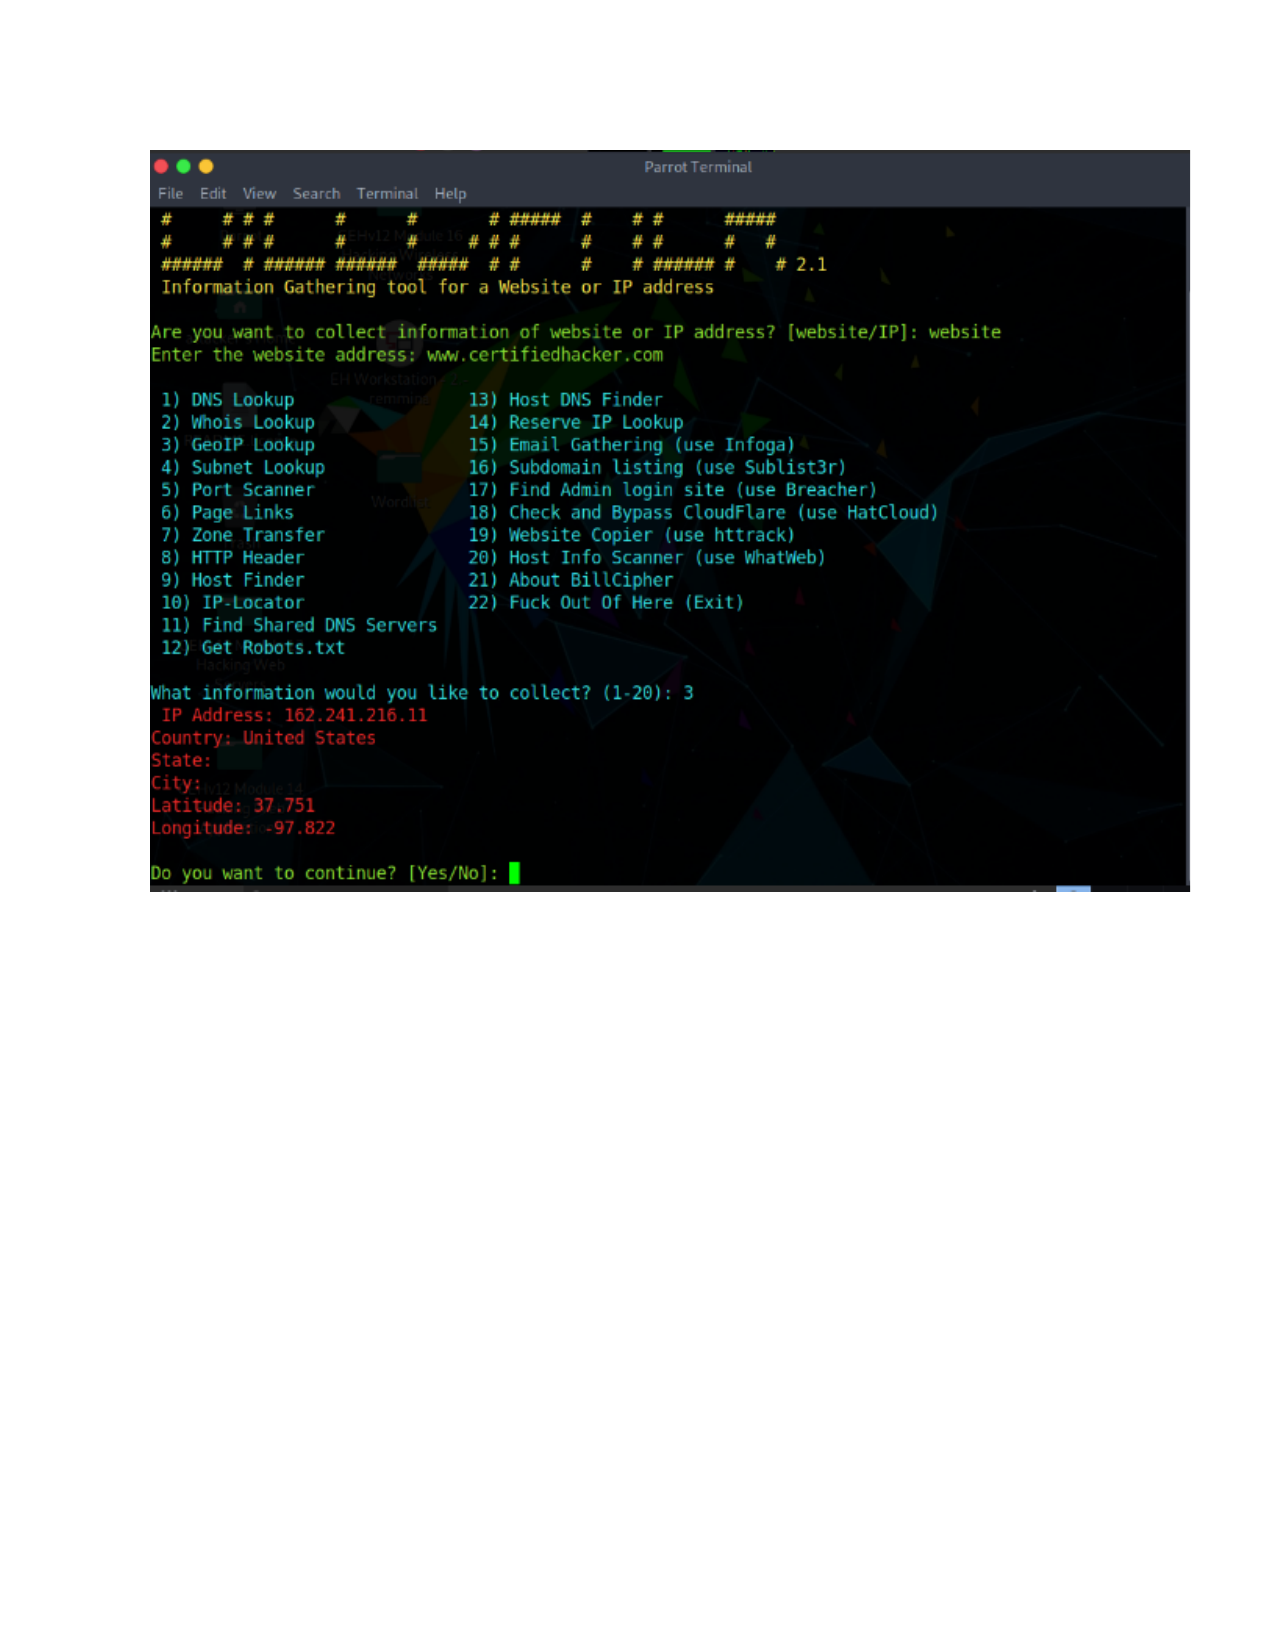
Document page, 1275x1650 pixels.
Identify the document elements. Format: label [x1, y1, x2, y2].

picture [150, 150, 1191, 892]
